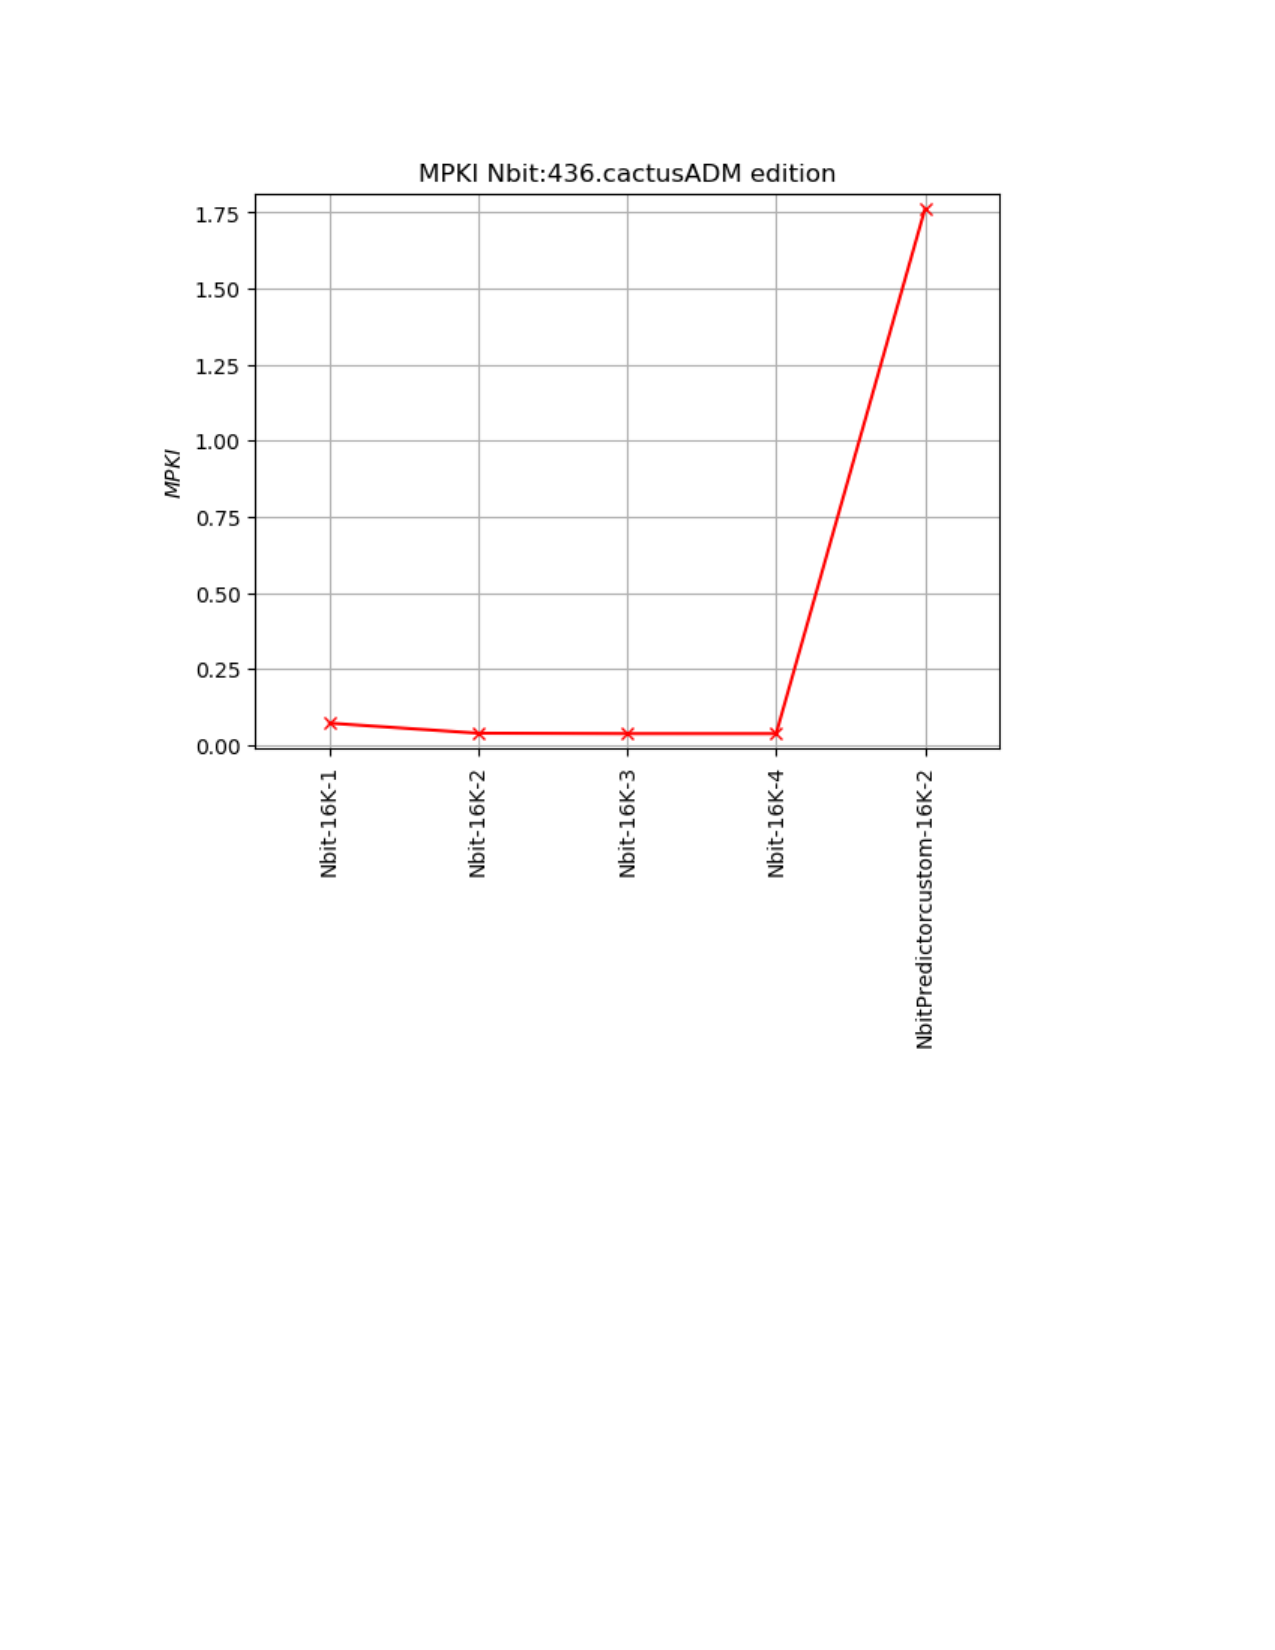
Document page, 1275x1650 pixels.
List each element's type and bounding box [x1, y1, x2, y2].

picture [150, 150, 1019, 1061]
